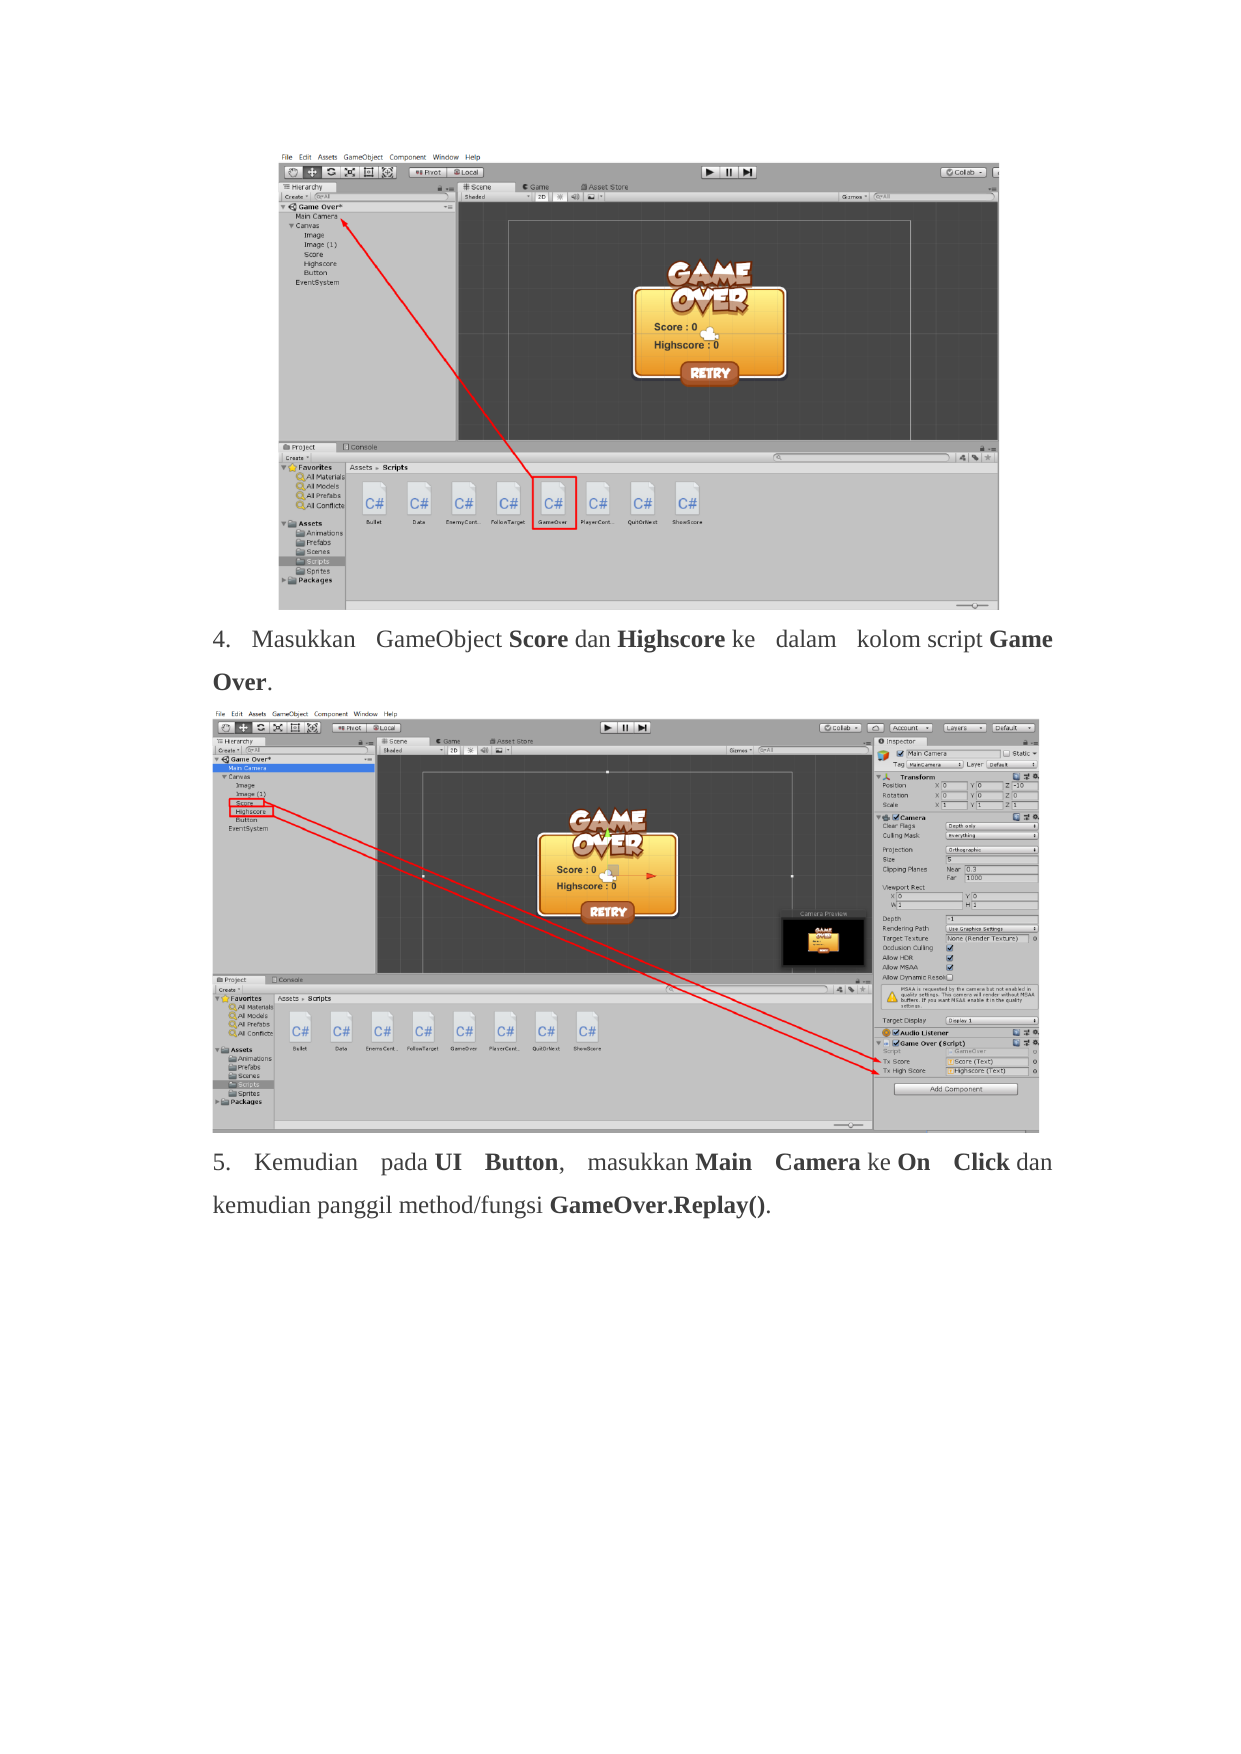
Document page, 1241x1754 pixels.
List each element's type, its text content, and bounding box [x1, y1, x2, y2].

picture [212, 710, 1040, 1133]
picture [278, 150, 1000, 610]
text 5. Kemudian pada UI Button, masukkan Main Camera ke On Click dan kemudian panggil method/fungsi GameOver.Replay(). [212, 1147, 1053, 1219]
